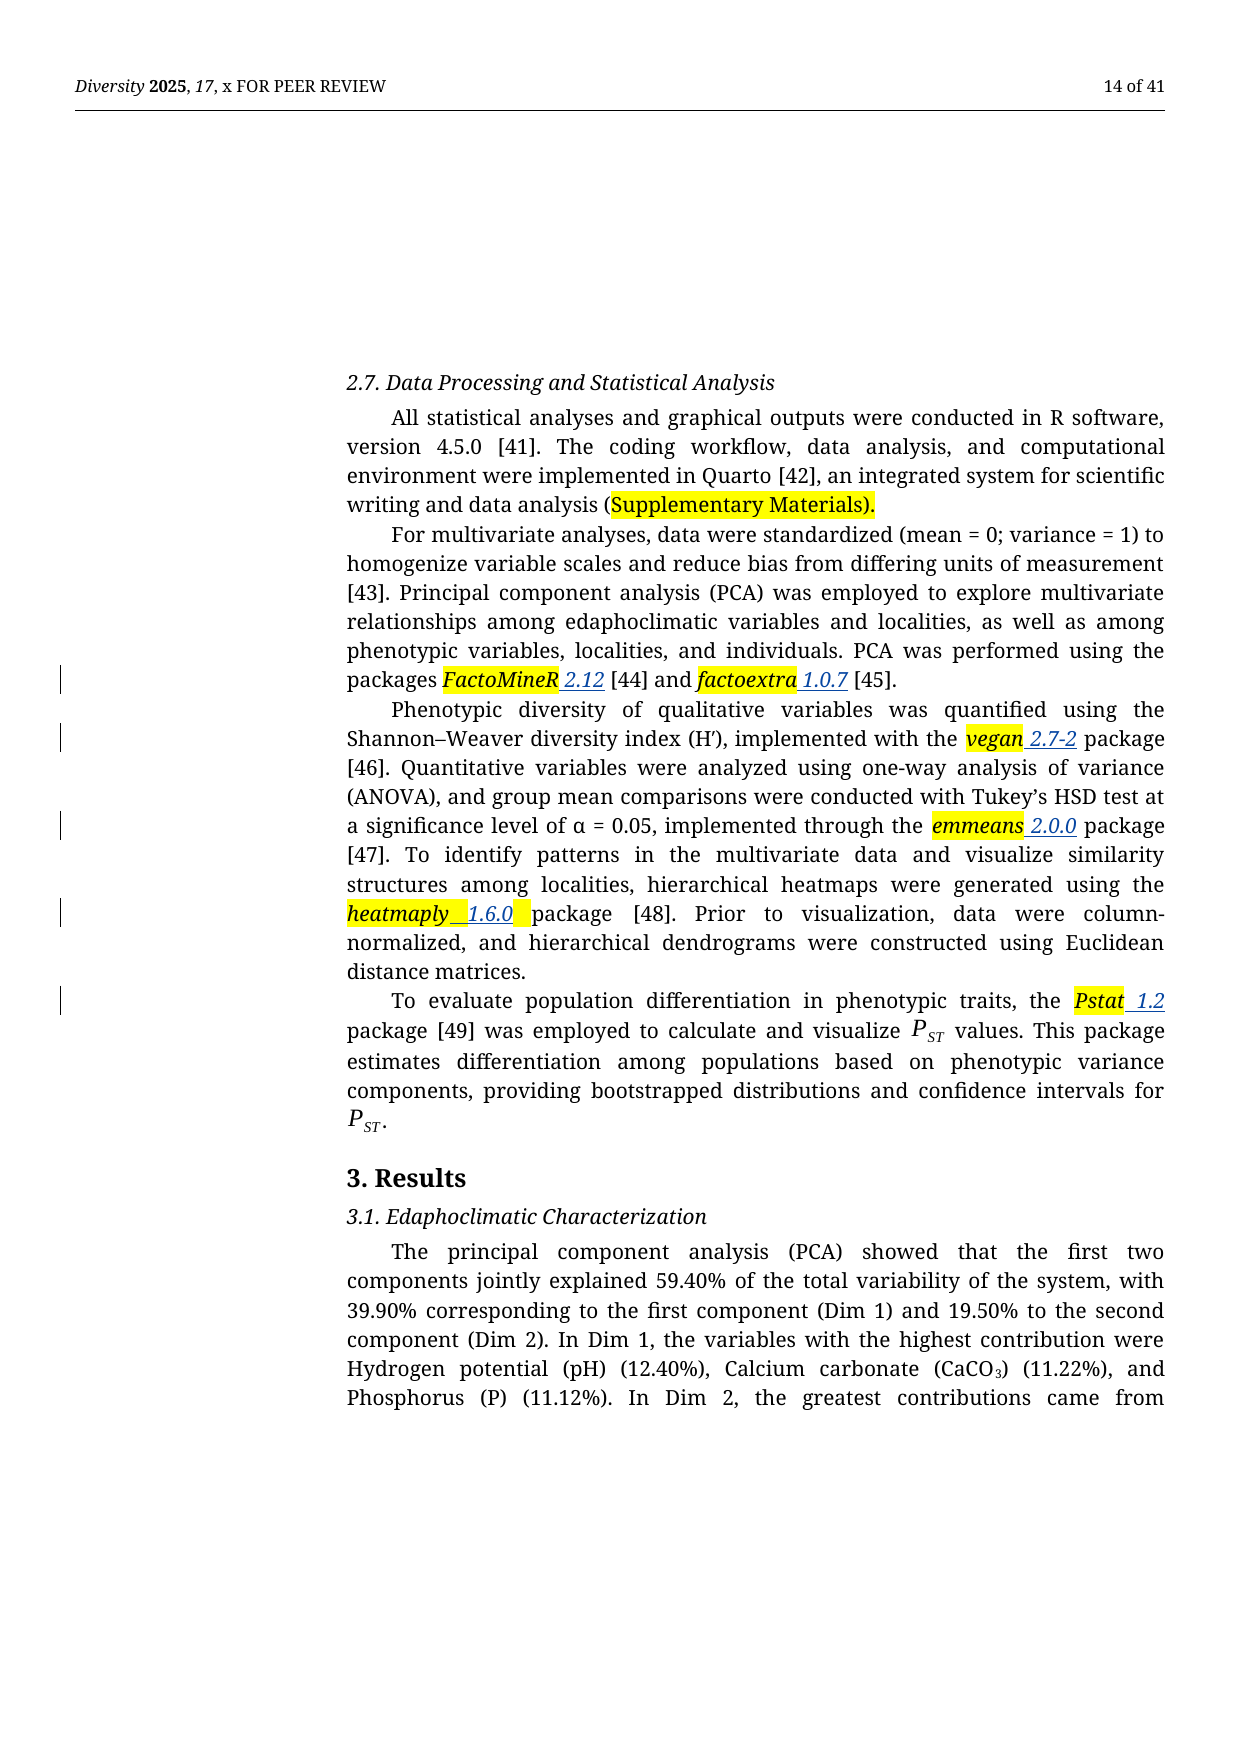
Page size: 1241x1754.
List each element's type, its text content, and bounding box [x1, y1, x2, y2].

text To evaluate population differentiation in phenotypic traits, the Pstat package [49] was employed to calculate and visualize values. This package estimates differentiation among populations based on phenotypic variance components, providing bootstrapped distributions and confidence intervals for . [347, 986, 1165, 1136]
subtitle 3.1. Edaphoclimatic Characterization [347, 1201, 1165, 1230]
text Phenotypic diversity of qualitative variables was quantified using the Shannon–Weaver diversity index (H′), implemented with the vegan package [46]. Quantitative variables were analyzed using one-way analysis of variance (ANOVA), and group mean comparisons were conducted with Tukey’s HSD test at a significance level of α = 0.05, implemented through the emmeans package [47]. To identify patterns in the multivariate data and visualize similarity structures among localities, hierarchical heatmaps were generated using the heatmaply package [48]. Prior to visualization, data were column-normalized, and hierarchical dendrograms were constructed using Euclidean distance matrices. [347, 694, 1165, 986]
text For multivariate analyses, data were standardized (mean = 0; variance = 1) to homogenize variable scales and reduce bias from differing units of measurement [43]. Principal component analysis (PCA) was employed to explore multivariate relationships among edaphoclimatic variables and localities, as well as among phenotypic variables, localities, and individuals. PCA was performed using the packages FactoMineR [44] and factoextra [45]. [347, 519, 1165, 694]
text All statistical analyses and graphical outputs were conducted in R software, version 4.5.0 [41]. The coding workflow, data analysis, and computational environment were implemented in Quarto [42], an integrated system for scientific writing and data analysis (Supplementary Materials). [347, 402, 1165, 519]
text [347, 1237, 1165, 1412]
subtitle 3. Results [347, 1161, 1165, 1195]
subtitle 2.7. Data Processing and Statistical Analysis [347, 367, 1165, 396]
